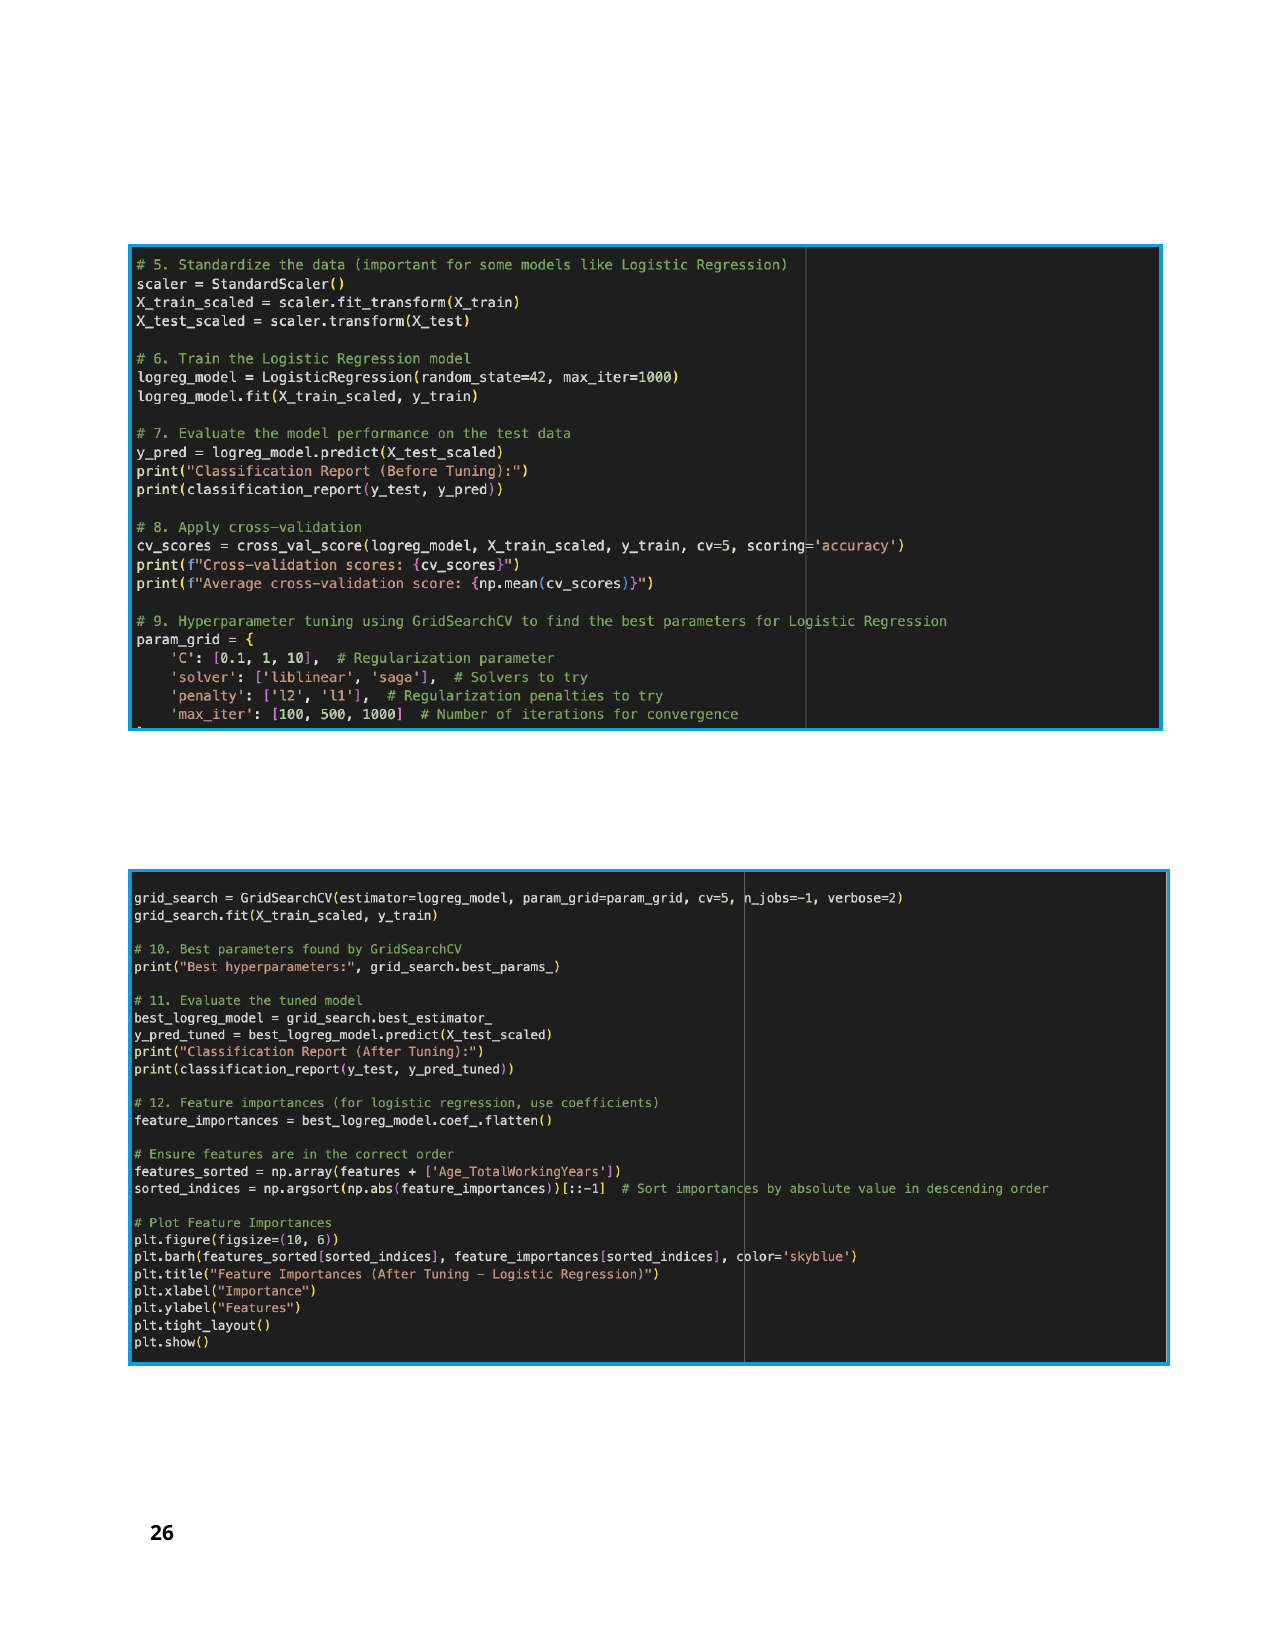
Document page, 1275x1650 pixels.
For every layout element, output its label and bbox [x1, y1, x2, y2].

picture [132, 873, 1166, 1361]
picture [132, 248, 1158, 727]
